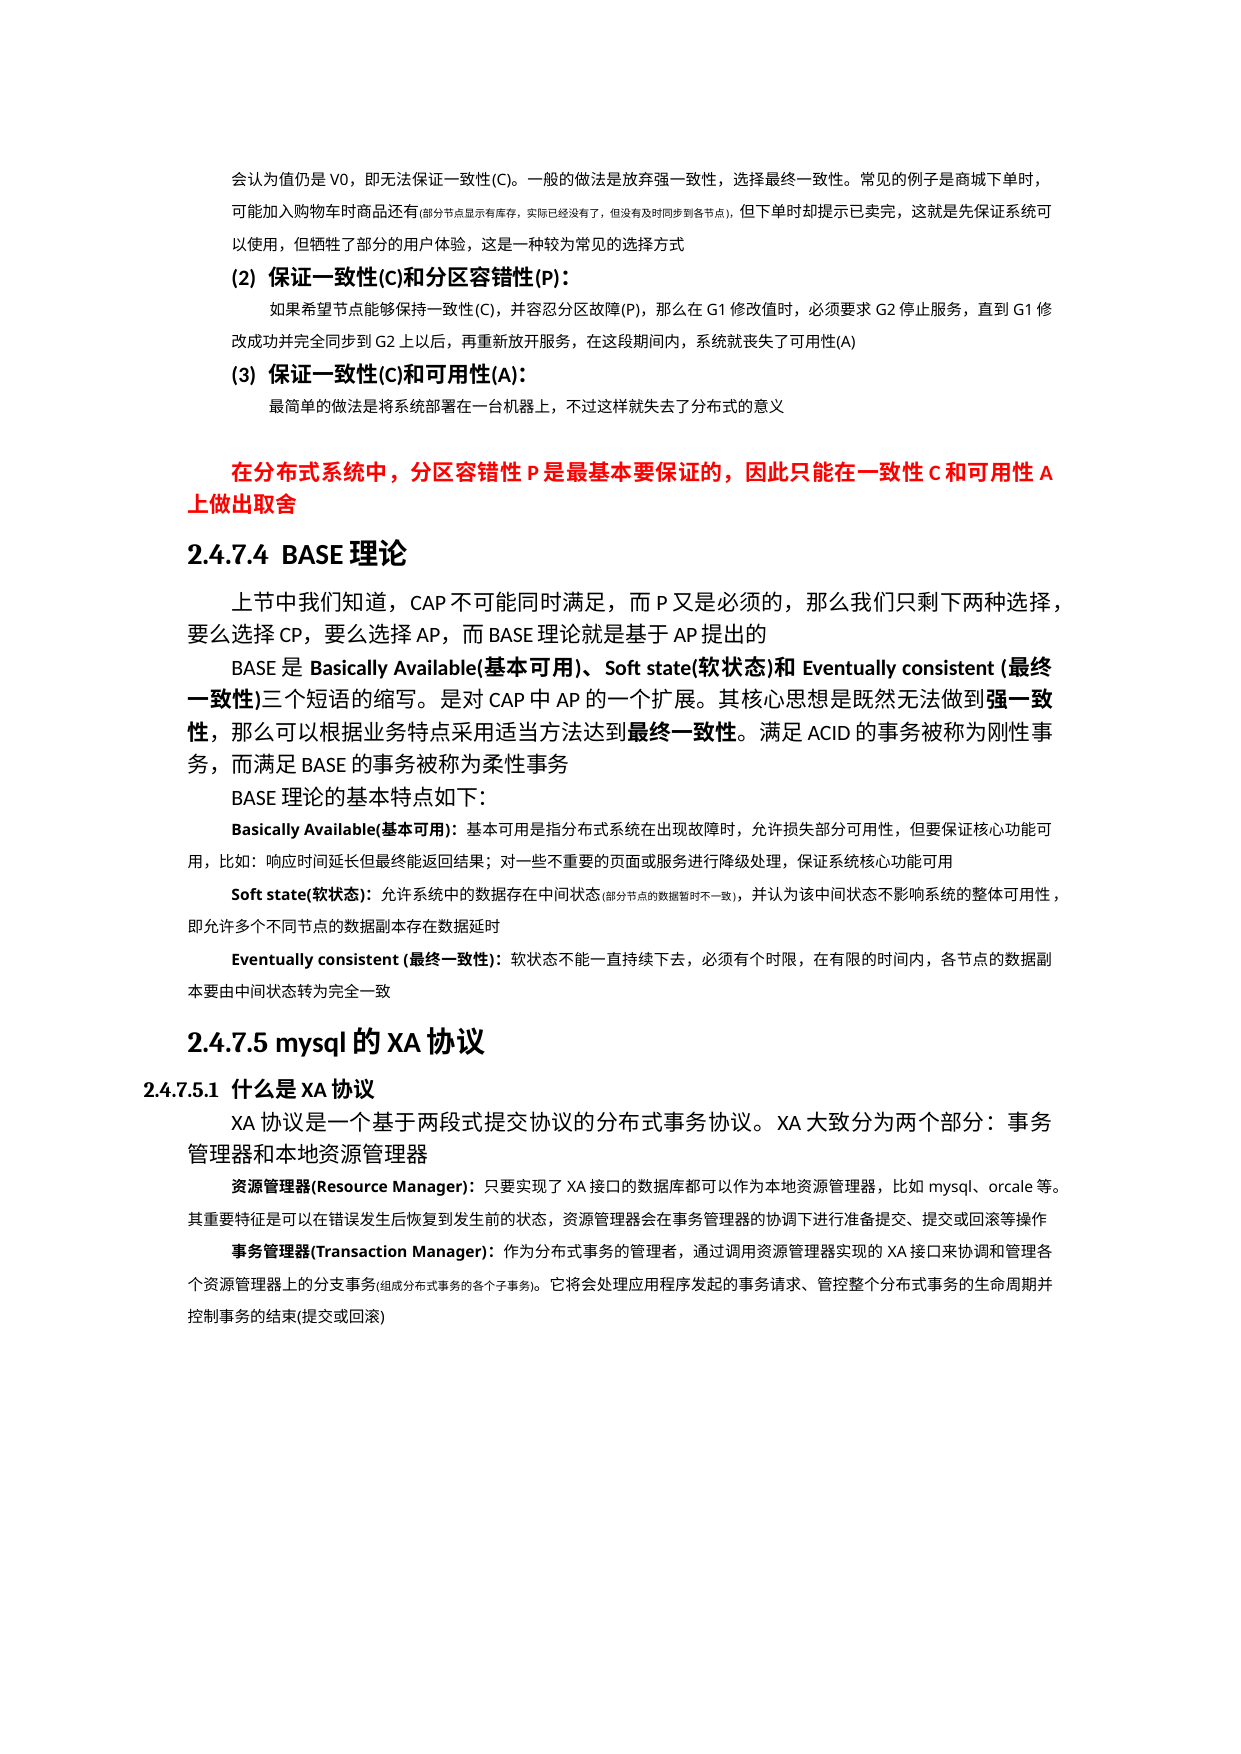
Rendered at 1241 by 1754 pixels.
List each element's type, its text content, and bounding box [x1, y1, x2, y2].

text 最简单的做法是将系统部署在一台机器上，不过这样就失去了分布式的意义 [269, 389, 1053, 422]
text 上节中我们知道，CAP不可能同时满足，而P又是必须的，那么我们只剩下两种选择，要么选择CP，要么选择AP，而BASE理论就是基于AP提出的 [187, 584, 1053, 649]
text BASE理论的基本特点如下： [187, 779, 1053, 812]
list 保证一致性(C)和分区容错性(P)： [231, 259, 1053, 292]
text 如果希望节点能够保持一致性(C)，并容忍分区故障(P)，那么在G1修改值时，必须要求G2停止服务，直到G1修改成功并完全同步到G2上以后，再重新放开服务，在这段期间内，系统就丧失了可用性(A) [231, 292, 1053, 357]
text 什么是XA协议 [143, 1072, 1053, 1104]
list 保证一致性(C)和可用性(A)： [231, 357, 1053, 389]
text Soft state(软状态)：允许系统中的数据存在中间状态(部分节点的数据暂时不一致)，并认为该中间状态不影响系统的整体可用性，即允许多个不同节点的数据副本存在数据延时 [187, 877, 1053, 942]
text Eventually consistent (最终一致性)：软状态不能一直持续下去，必须有个时限，在有限的时间内，各节点的数据副本要由中间状态转为完全一致 [187, 942, 1053, 1007]
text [231, 162, 1053, 259]
text 资源管理器(Resource Manager)：只要实现了XA接口的数据库都可以作为本地资源管理器，比如mysql、orcale等。其重要特征是可以在错误发生后恢复到发生前的状态，资源管理器会在事务管理器的协调下进行准备提交、提交或回滚等操作 [187, 1169, 1053, 1234]
text XA协议是一个基于两段式提交协议的分布式事务协议。XA大致分为两个部分：事务管理器和本地资源管理器 [187, 1104, 1053, 1169]
text 在分布式系统中，分区容错性P是最基本要保证的，因此只能在一致性C和可用性A上做出取舍 [187, 454, 1053, 519]
text BASE理论 [187, 519, 1053, 584]
text Basically Available(基本可用)：基本可用是指分布式系统在出现故障时，允许损失部分可用性，但要保证核心功能可用，比如：响应时间延长但最终能返回结果；对一些不重要的页面或服务进行降级处理，保证系统核心功能可用 [187, 812, 1053, 877]
text BASE是 Basically Available(基本可用)、Soft state(软状态)和 Eventually consistent (最终一致性)三个短语的缩写。是对CAP中AP的一个扩展。其核心思想是既然无法做到强一致性，那么可以根据业务特点采用适当方法达到最终一致性。满足ACID的事务被称为刚性事务，而满足BASE的事务被称为柔性事务 [187, 649, 1053, 779]
text mysql的XA协议 [187, 1007, 1053, 1072]
text 事务管理器(Transaction Manager)：作为分布式事务的管理者，通过调用资源管理器实现的XA接口来协调和管理各个资源管理器上的分支事务(组成分布式事务的各个子事务)。它将会处理应用程序发起的事务请求、管控整个分布式事务的生命周期并控制事务的结束(提交或回滚) [187, 1234, 1053, 1332]
